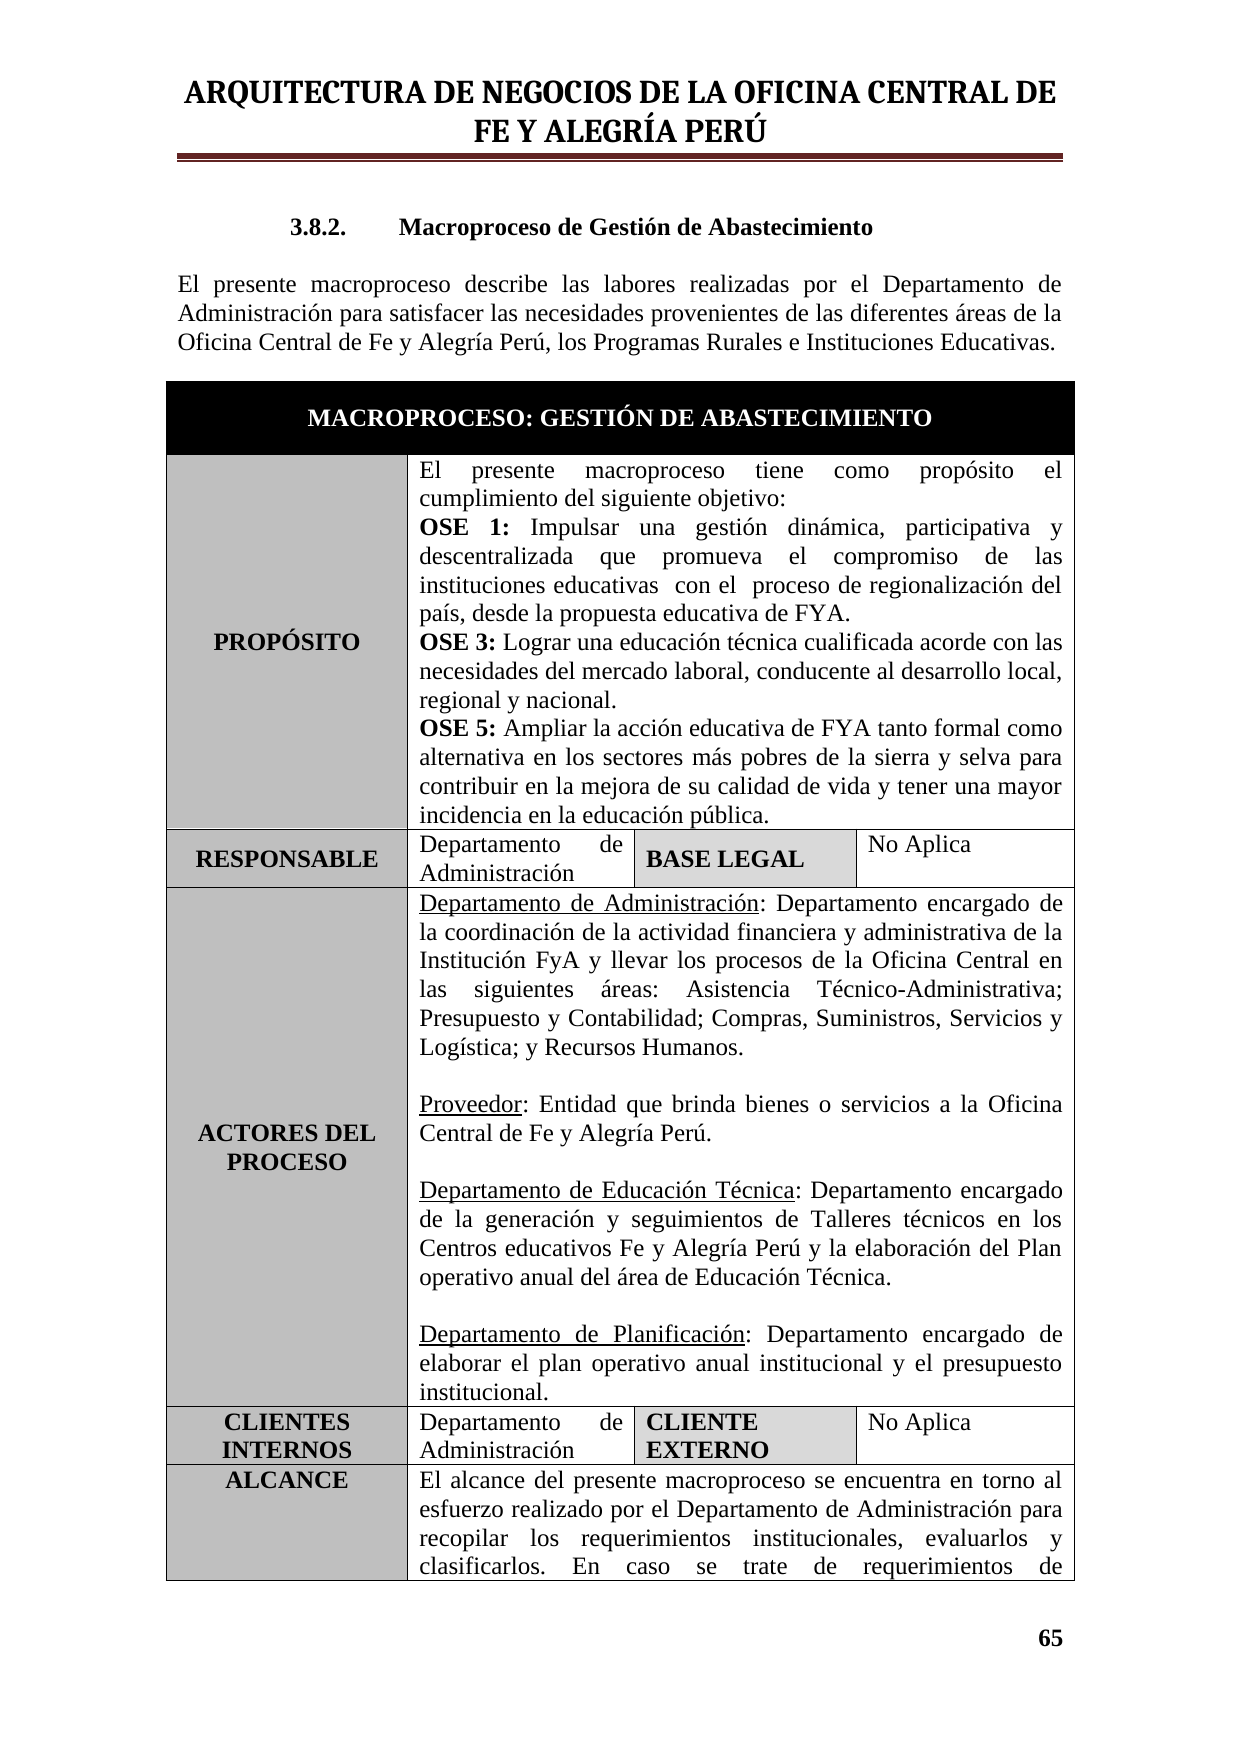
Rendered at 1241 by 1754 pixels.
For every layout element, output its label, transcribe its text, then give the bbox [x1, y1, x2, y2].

table_cell No Aplica [857, 1407, 1074, 1464]
table_cell PROPÓSITO [167, 455, 407, 828]
table_header MACROPROCESO: GESTIÓN DE ABASTECIMIENTO [167, 382, 1074, 454]
table_cell ACTORES DEL PROCESO [167, 888, 407, 1406]
table_cell ALCANCE [167, 1465, 407, 1580]
table_cell No Aplica [857, 830, 1074, 887]
table_cell RESPONSABLE [167, 830, 407, 887]
table_cell CLIENTES INTERNOS [167, 1407, 407, 1464]
text El presente macroproceso describe las labores realizadas por el Departamento de Administración para satisfacer las necesidades provenientes de las diferentes áreas de la Oficina Central de Fe y Alegría Perú, los Programas Rurales e Instituciones Educativas. [177, 269, 1063, 356]
table_cell BASE LEGAL [635, 830, 856, 887]
table_cell El presente macroproceso tiene como propósito el cumplimiento del siguiente objetivo: OSE 1: Impulsar una gestión dinámica, participativa y descentralizada que promueva el compromiso de las instituciones educativas con el proceso de regionalización del país, desde la propuesta educativa de FYA. OSE 3: Lograr una educación técnica cualificada acorde con las necesidades del mercado laboral, conducente al desarrollo local, regional y nacional. OSE 5: Ampliar la acción educativa de FYA tanto formal como alternativa en los sectores más pobres de la sierra y selva para contribuir en la mejora de su calidad de vida y tener una mayor incidencia en la educación pública. [408, 455, 1074, 828]
subtitle Macroproceso de Gestión de Abastecimiento [290, 212, 1063, 240]
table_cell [408, 1465, 1074, 1580]
table_cell Departamento de Administración: Departamento encargado de la coordinación de la actividad financiera y administrativa de la Institución FyA y llevar los procesos de la Oficina Central en las siguientes áreas: Asistencia Técnico-Administrativa; Presupuesto y Contabilidad; Compras, Suministros, Servicios y Logística; y Recursos Humanos. Proveedor: Entidad que brinda bienes o servicios a la Oficina Central de Fe y Alegría Perú. Departamento de Educación Técnica: Departamento encargado de la generación y seguimientos de Talleres técnicos en los Centros educativos Fe y Alegría Perú y la elaboración del Plan operativo anual del área de Educación Técnica. Departamento de Planificación: Departamento encargado de elaborar el plan operativo anual institucional y el presupuesto institucional. [408, 888, 1074, 1406]
table_cell Departamento de Administración [408, 830, 634, 887]
table_cell Departamento de Administración [408, 1407, 634, 1464]
table_cell CLIENTE EXTERNO [635, 1407, 856, 1464]
